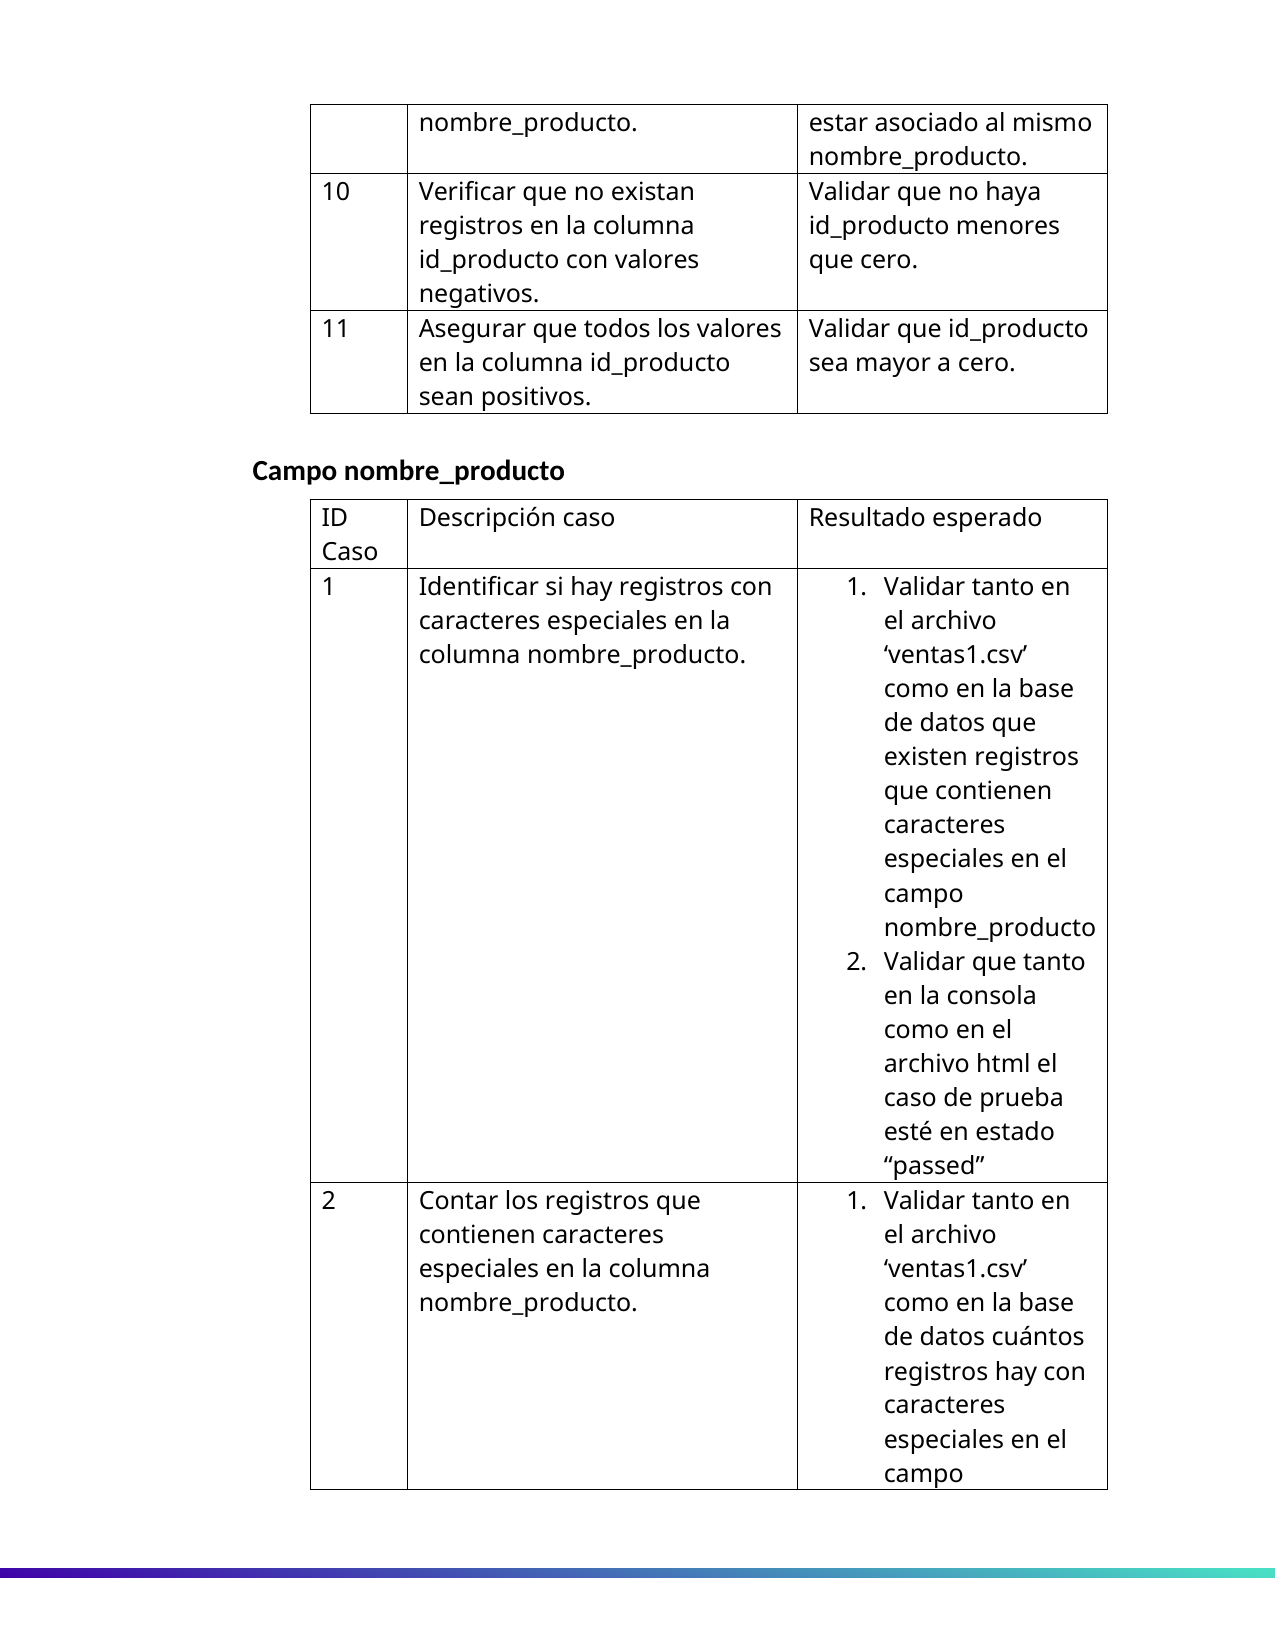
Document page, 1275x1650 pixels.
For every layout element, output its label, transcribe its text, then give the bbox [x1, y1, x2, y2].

table_cell Validar tanto en el archivo ‘ventas1.csv’ como en la base de datos que existen registros que contienen caracteres especiales en el campo nombre_producto Validar que tanto en la consola como en el archivo html el caso de prueba esté en estado “passed” [798, 569, 1107, 1182]
table_cell 11 [311, 311, 407, 413]
table_cell Asegurar que todos los valores en la columna id_producto sean positivos. [408, 311, 797, 413]
table_cell Verificar que no existan registros en la columna id_producto con valores negativos. [408, 174, 797, 310]
table_header Resultado esperado [798, 500, 1107, 568]
table_cell 10 [311, 174, 407, 310]
table_cell 1 [311, 569, 407, 1182]
table_cell 9 [311, 105, 407, 173]
table_cell 2 [311, 1183, 407, 1489]
table_cell Validar que no haya id_producto menores que cero. [798, 174, 1107, 310]
table_cell Validar que id_producto sea mayor a cero. [798, 311, 1107, 413]
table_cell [798, 105, 1107, 173]
table_header ID Caso [311, 500, 407, 568]
subtitle Campo nombre_producto [252, 452, 1098, 487]
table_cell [408, 105, 797, 173]
table_cell Identificar si hay registros con caracteres especiales en la columna nombre_producto. [408, 569, 797, 1182]
table_header Descripción caso [408, 500, 797, 568]
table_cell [798, 1183, 1107, 1489]
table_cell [408, 1183, 797, 1489]
